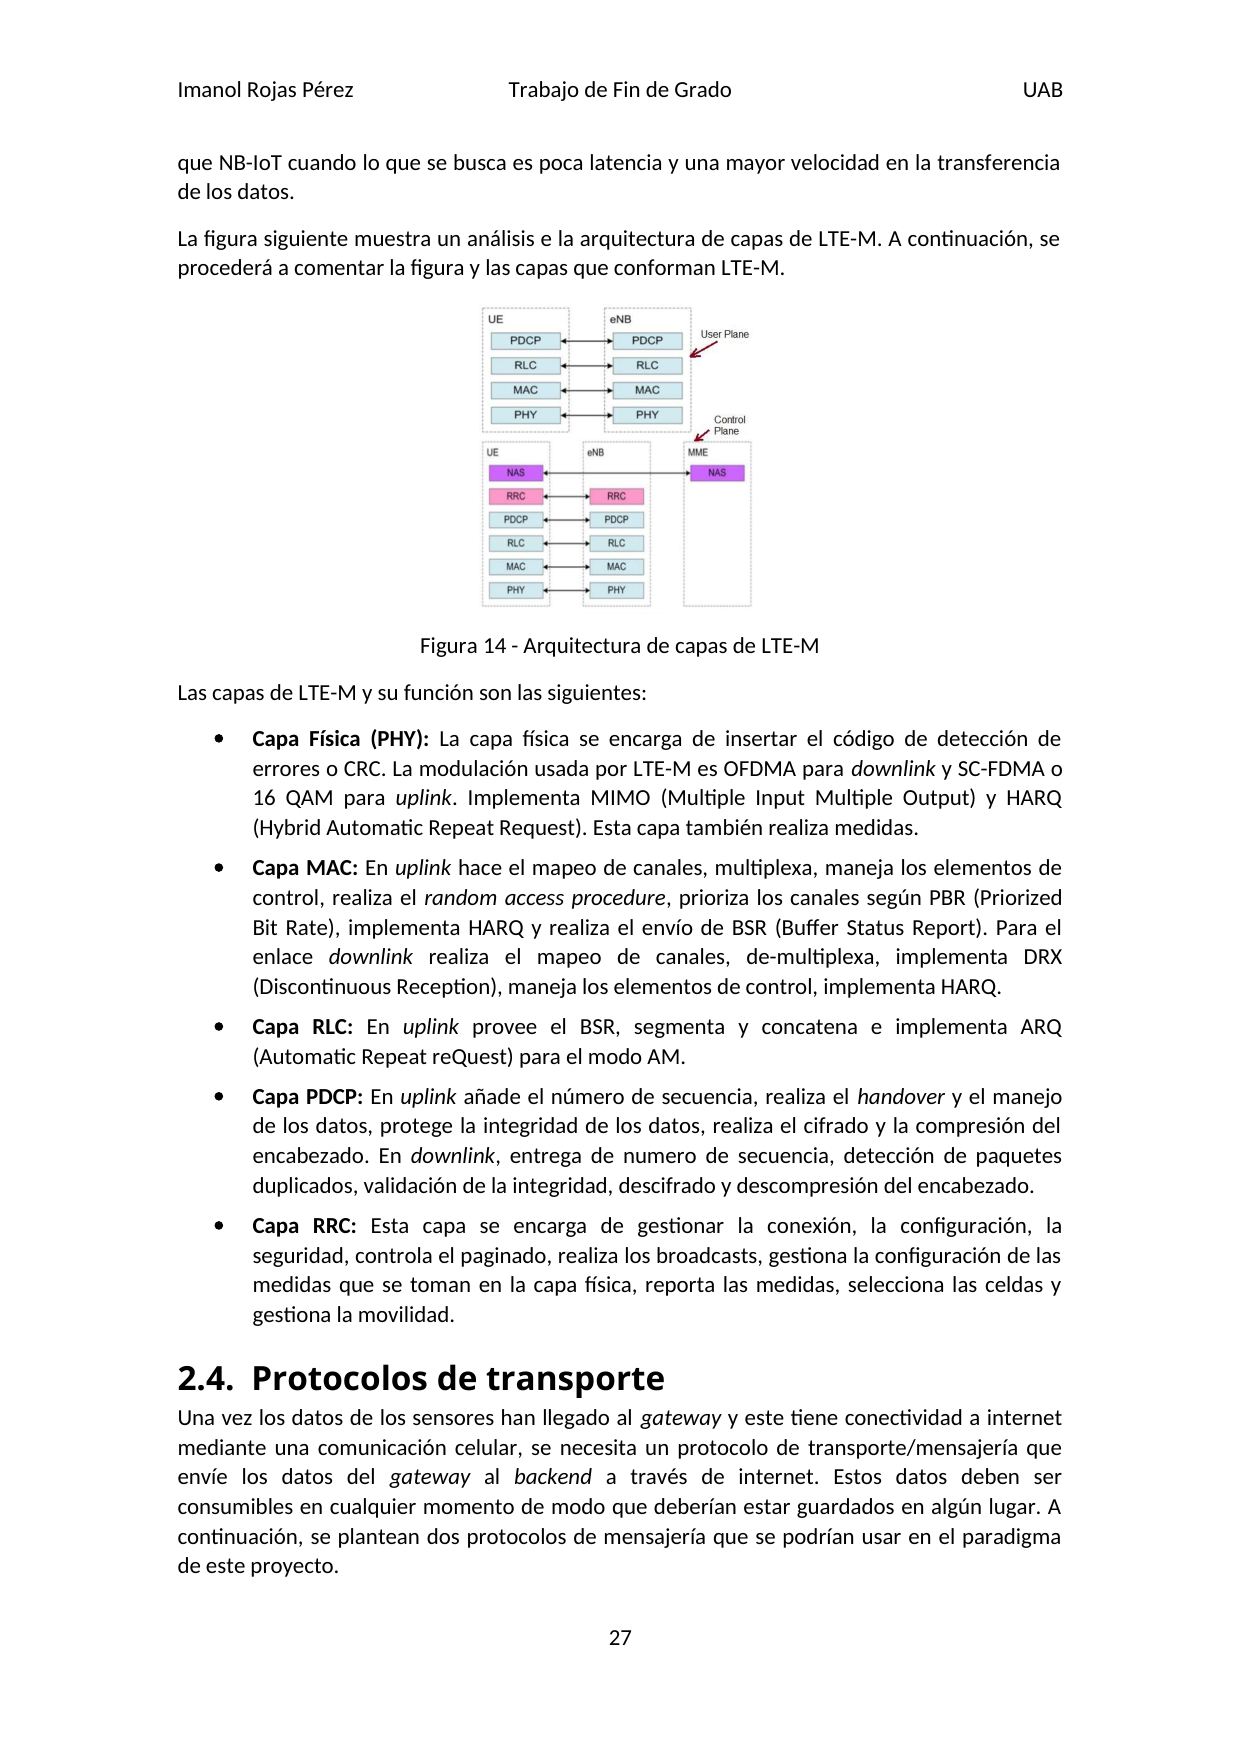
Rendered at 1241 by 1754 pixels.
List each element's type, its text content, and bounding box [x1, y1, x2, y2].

text Figura 14 - Arquitectura de capas de LTE-M [177, 631, 1063, 659]
list Capa Física (PHY): La capa física se encarga de insertar el código de detección de errores o CRC. La modulación usada por LTE-M es OFDMA para downlink y SC-FDMA o 16 QAM para uplink. Implementa MIMO (Multiple Input Multiple Output) y HARQ (Hybrid Automatic Repeat Request). Esta capa también realiza medidas. [215, 724, 1063, 841]
picture [476, 299, 765, 614]
text Una vez los datos de los sensores han llegado al gateway y este tiene conectividad a internet mediante una comunicación celular, se necesita un protocolo de transporte/mensajería que envíe los datos del gateway al backend a través de internet. Estos datos deben ser consumibles en cualquier momento de modo que deberían estar guardados en algún lugar. A continuación, se plantean dos protocolos de mensajería que se podrían usar en el paradigma de este proyecto. [177, 1403, 1063, 1579]
list Capa RLC: En uplink provee el BSR, segmenta y concatena e implementa ARQ (Automatic Repeat reQuest) para el modo AM. [215, 1012, 1063, 1070]
text Las capas de LTE-M y su función son las siguientes: [177, 678, 1063, 706]
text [177, 148, 1063, 205]
text La figura siguiente muestra un análisis e la arquitectura de capas de LTE-M. A continuación, se procederá a comentar la figura y las capas que conforman LTE-M. [177, 224, 1063, 281]
list Capa PDCP: En uplink añade el número de secuencia, realiza el handover y el manejo de los datos, protege la integridad de los datos, realiza el cifrado y la compresión del encabezado. En downlink, entrega de numero de secuencia, detección de paquetes duplicados, validación de la integridad, descifrado y descompresión del encabezado. [215, 1082, 1063, 1199]
list Capa MAC: En uplink hace el mapeo de canales, multiplexa, maneja los elementos de control, realiza el random access procedure, prioriza los canales según PBR (Priorized Bit Rate), implementa HARQ y realiza el envío de BSR (Buffer Status Report). Para el enlace downlink realiza el mapeo de canales, de-multiplexa, implementa DRX (Discontinuous Reception), maneja los elementos de control, implementa HARQ. [215, 853, 1063, 1000]
list Capa RRC: Esta capa se encarga de gestionar la conexión, la configuración, la seguridad, controla el paginado, realiza los broadcasts, gestiona la configuración de las medidas que se toman en la capa física, reporta las medidas, selecciona las celdas y gestiona la movilidad. [215, 1211, 1063, 1328]
subtitle Protocolos de transporte [177, 1355, 1063, 1400]
